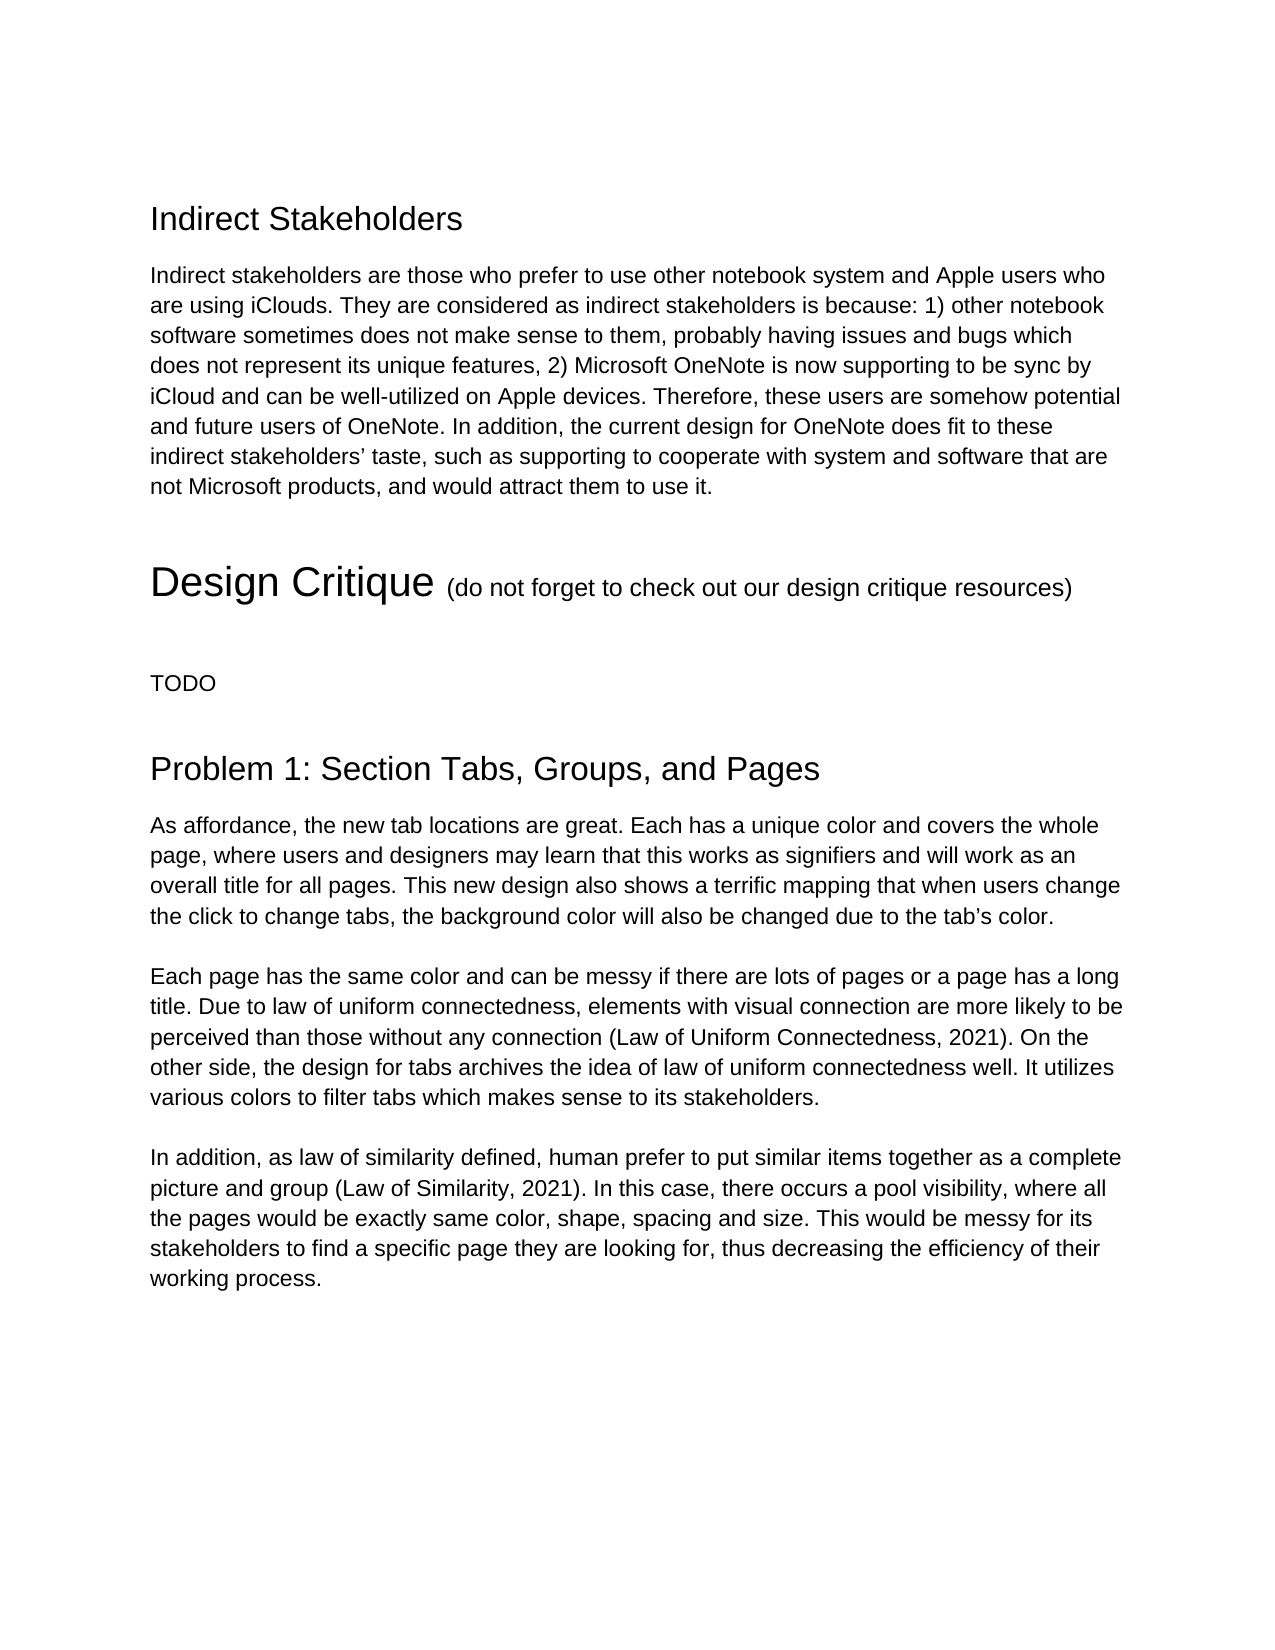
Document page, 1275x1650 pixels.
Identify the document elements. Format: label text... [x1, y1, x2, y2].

subtitle Indirect Stakeholders [150, 199, 1125, 237]
text TODO [150, 670, 1125, 696]
text Indirect stakeholders are those who prefer to use other notebook system and Apple users who are using iClouds. They are considered as indirect stakeholders is because: 1) other notebook software sometimes does not make sense to them, probably having issues and bugs which does not represent its unique features, 2) Microsoft OneNote is now supporting to be sync by iCloud and can be well-utilized on Apple devices. Therefore, these users are somehow potential and future users of OneNote. In addition, the current design for OneNote does fit to these indirect stakeholders’ taste, such as supporting to cooperate with system and software that are not Microsoft products, and would attract them to use it. [150, 262, 1125, 500]
text As affordance, the new tab locations are great. Each has a unique color and covers the whole page, where users and designers may learn that this works as signifiers and will work as an overall title for all pages. This new design also shows a terrific mapping that when users change the click to change tabs, the background color will also be changed due to the tab’s color. [150, 812, 1125, 929]
subtitle Design Critique (do not forget to check out our design critique resources) [150, 557, 1125, 605]
text Each page has the same color and can be messy if there are lots of pages or a page has a long title. Due to law of uniform connectedness, elements with visual connection are more likely to be perceived than those without any connection. On the other side, the design for tabs archives the idea of law of uniform connectedness well. It utilizes various colors to filter tabs which makes sense to its stakeholders. [150, 963, 1125, 1110]
subtitle Problem 1: Section Tabs, Groups, and Pages [150, 749, 1125, 787]
text In addition, as law of similarity defined, human prefer to put similar items together as a complete picture and group. In this case, there occurs a pool visibility, where all the pages would be exactly same color, shape, spacing and size. This would be messy for its stakeholders to find a specific page they are looking for, thus decreasing the efficiency of their working process. [150, 1144, 1125, 1291]
